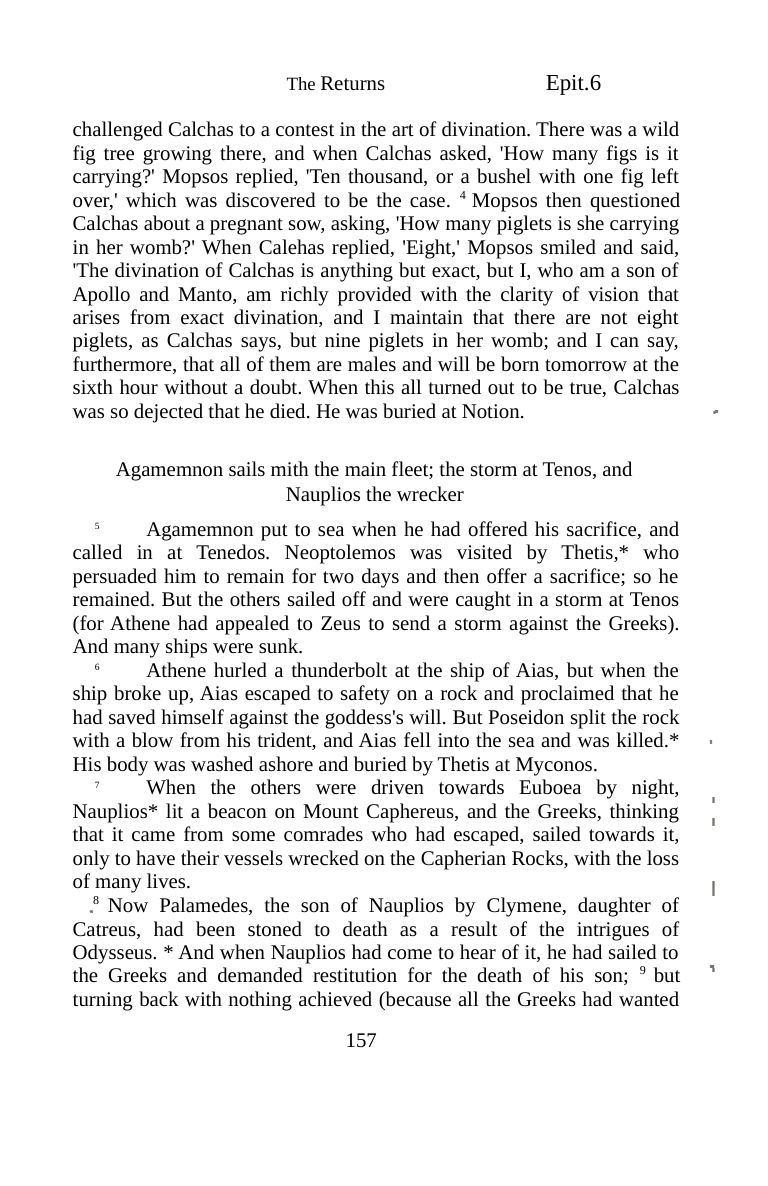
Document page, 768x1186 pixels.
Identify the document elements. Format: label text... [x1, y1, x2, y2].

picture [709, 965, 715, 972]
text challenged Calchas to a contest in the art of divination. There was a wild fig tree growing there, and when Calchas asked, 'How many figs is it carrying?' Mopsos replied, 'Ten thousand, or a bushel with one fig left over,' which was discovered to be the case. 4 Mopsos then questioned Calchas about a pregnant sow, asking, 'How many piglets is she carrying in her womb?' When Calehas replied, 'Eight,' Mopsos smiled and said, 'The divination of Calchas is anything but exact, but I, who am a son of Apollo and Manto, am richly provided with the clarity of vision that arises from exact divination, and I maintain that there are not eight piglets, as Calchas says, but nine piglets in her womb; and I can say, furthermore, that all of them are males and will be born tomorrow at the sixth hour without a doubt. When this all turned out to be true, Calchas was so dejected that he died. He was buried at Notion. [72, 118, 680, 423]
list When the others were driven towards Euboea by night, Nauplios* lit a beacon on Mount Caphereus, and the Greeks, thinking that it came from some comrades who had escaped, sailed towards it, only to have their vessels wrecked on the Capherian Rocks, with the loss of many lives. [72, 776, 680, 893]
text Agamemnon sails mith the main fleet; the storm at Tenos, and Nauplios the wrecker [82, 457, 666, 506]
list Athene hurled a thunderbolt at the ship of Aias, but when the ship broke up, Aias escaped to safety on a rock and proclaimed that he had saved himself against the goddess's will. But Poseidon split the rock with a blow from his trident, and Aias fell into the sea and was killed.* His body was washed ashore and buried by Thetis at Myconos. [72, 658, 680, 776]
list Agamemnon put to sea when he had offered his sacrifice, and called in at Tenedos. Neoptolemos was visited by Thetis,* who persuaded him to remain for two days and then offer a sacrifice; so he remained. But the others sailed off and were caught in a storm at Tenos (for Athene had appealed to Zeus to send a storm against the Greeks). And many ships were sunk. [72, 517, 680, 658]
